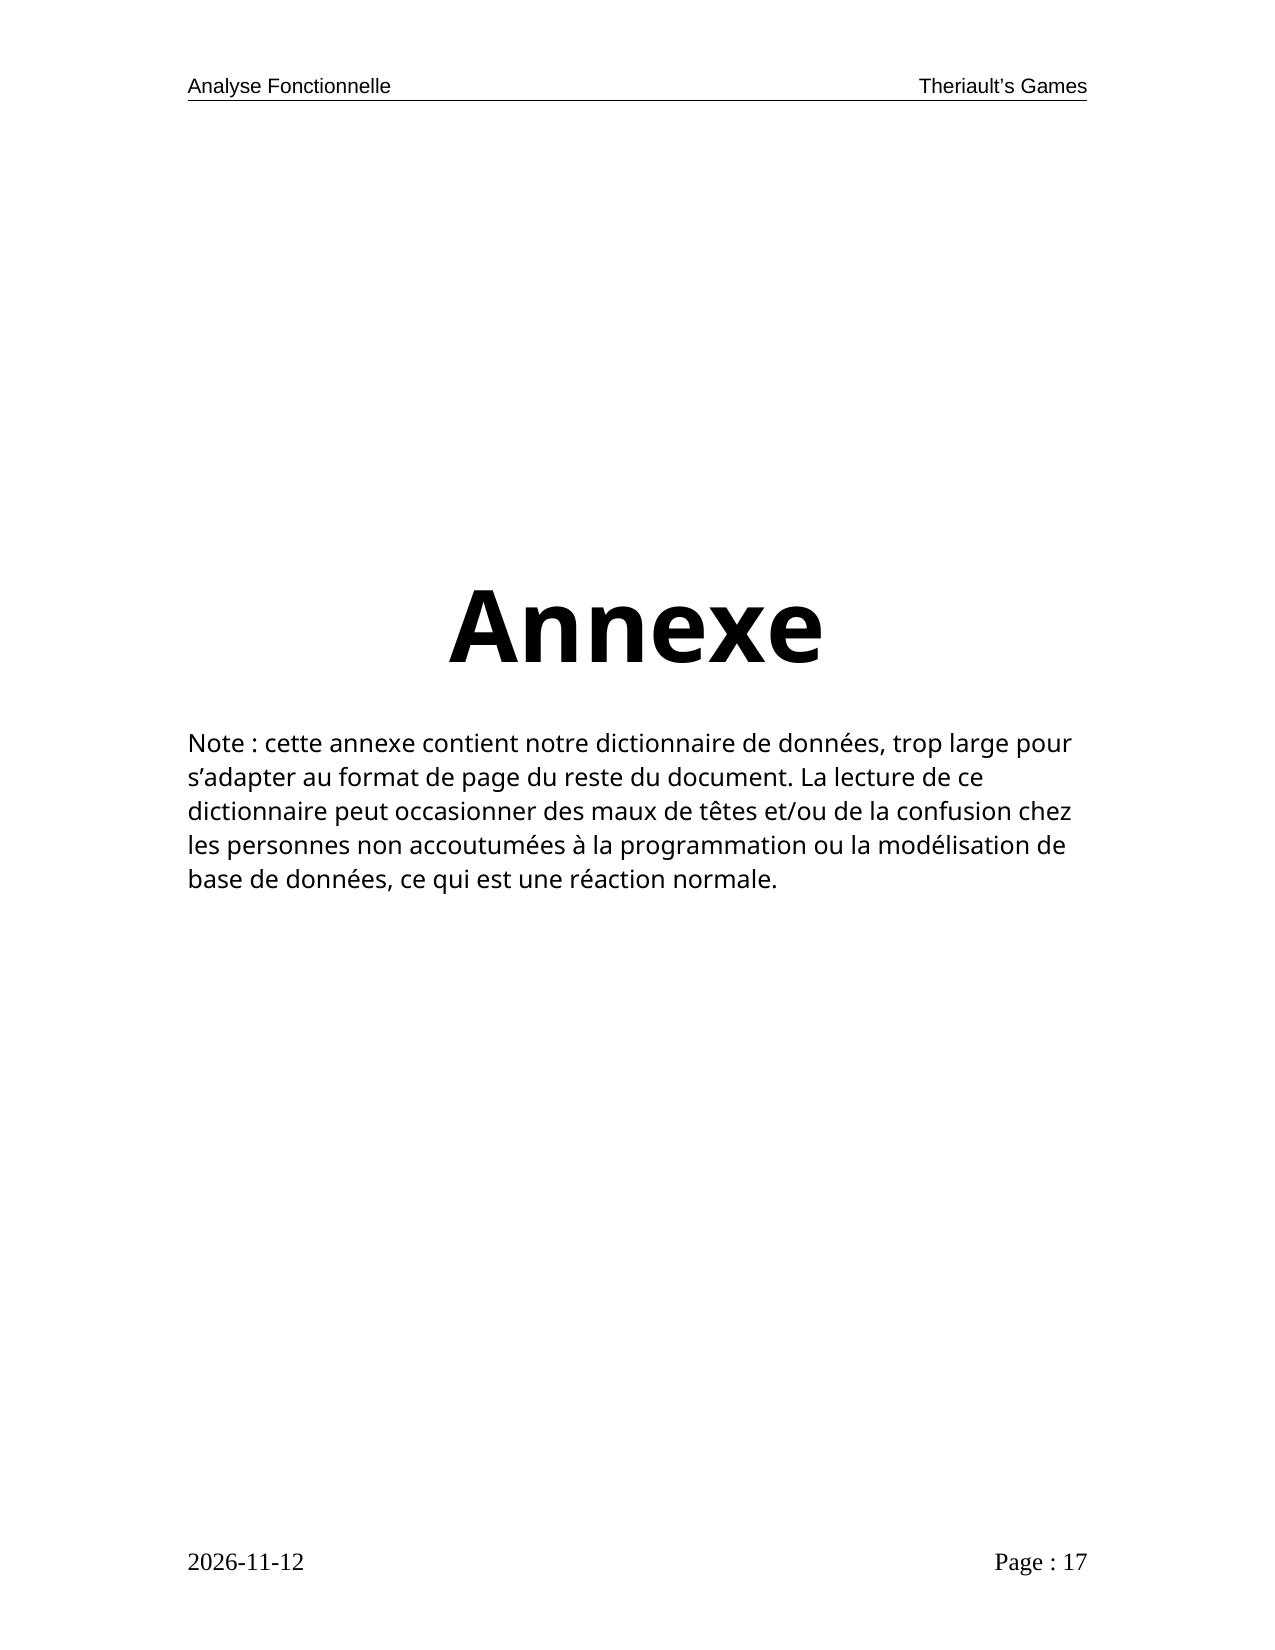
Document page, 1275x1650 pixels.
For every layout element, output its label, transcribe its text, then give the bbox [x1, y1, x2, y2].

text Note : cette annexe contient notre dictionnaire de données, trop large pour s’adapter au format de page du reste du document. La lecture de ce dictionnaire peut occasionner des maux de têtes et/ou de la confusion chez les personnes non accoutumées à la programmation ou la modélisation de base de données, ce qui est une réaction normale. [187, 726, 1087, 896]
subtitle Annexe [187, 555, 1087, 691]
